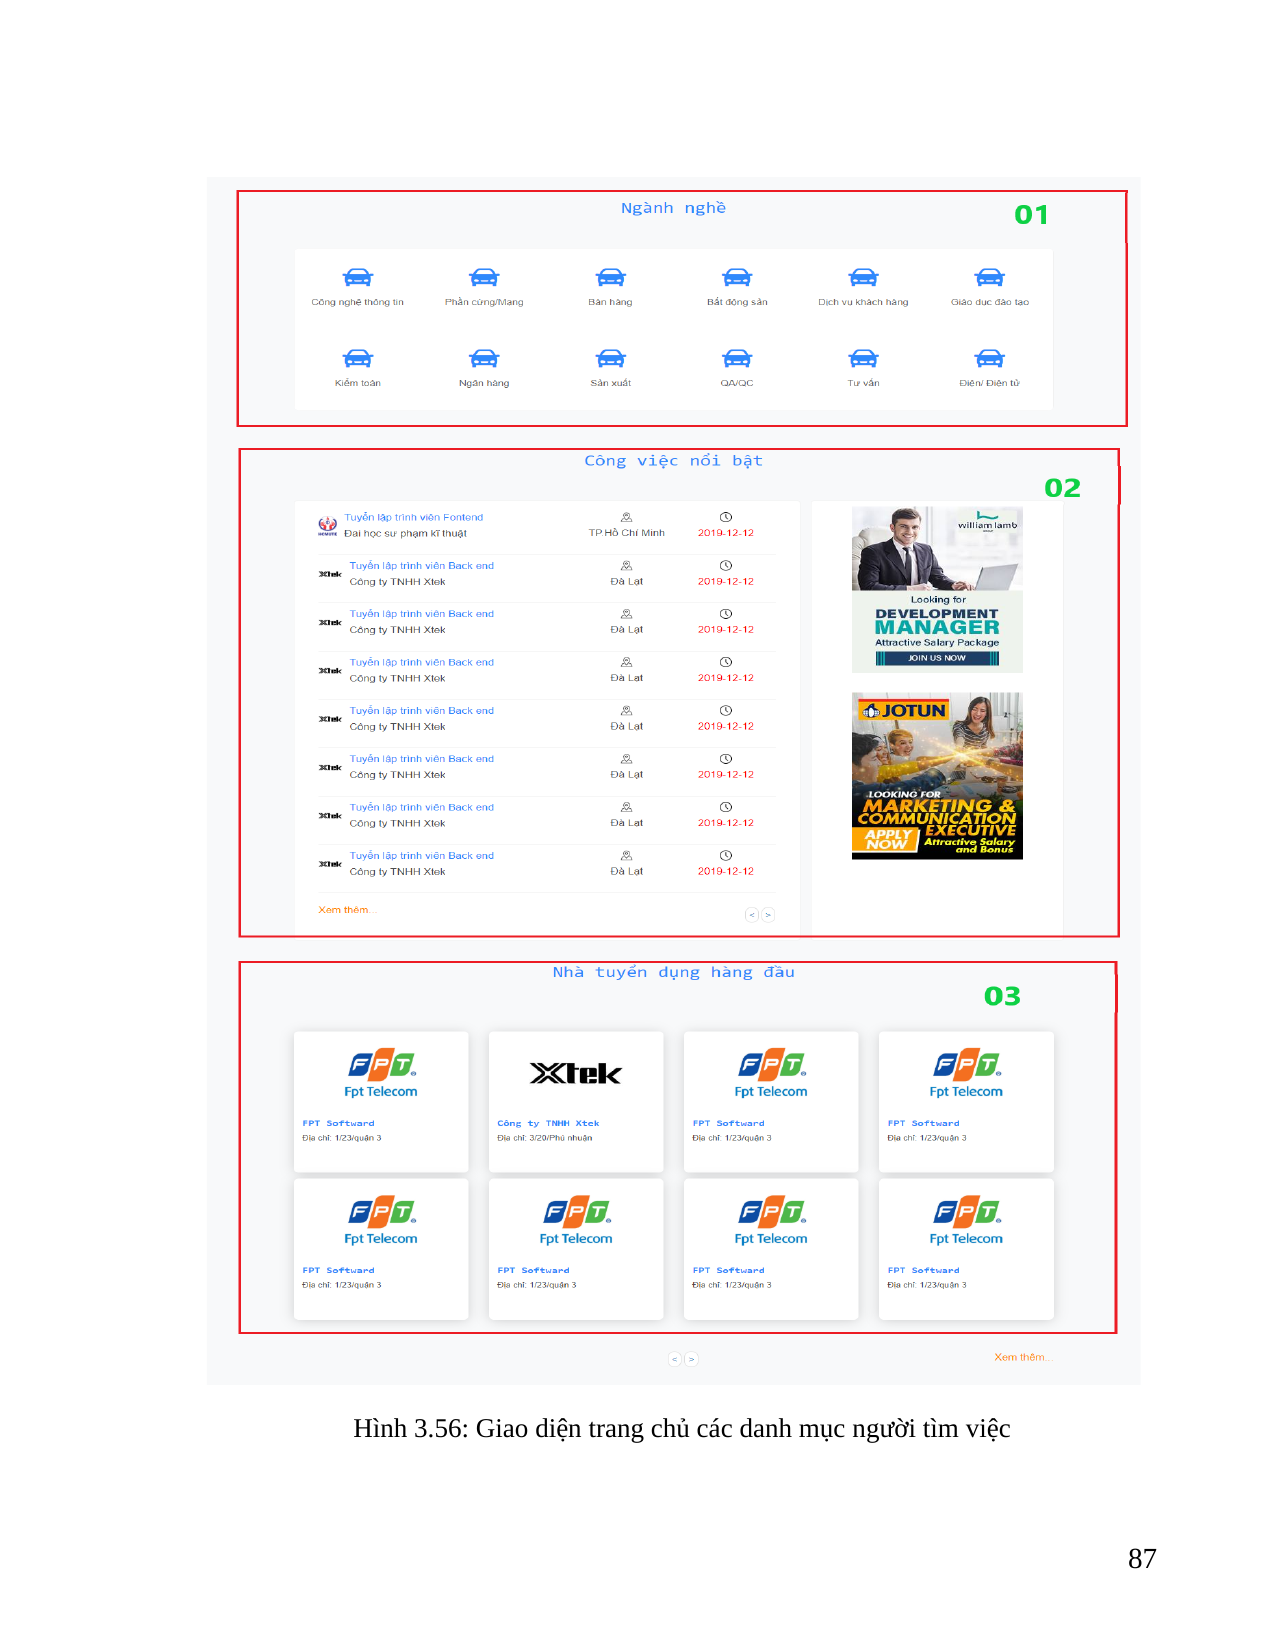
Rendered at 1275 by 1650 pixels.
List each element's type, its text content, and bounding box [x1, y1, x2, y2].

picture [206, 177, 1141, 1385]
